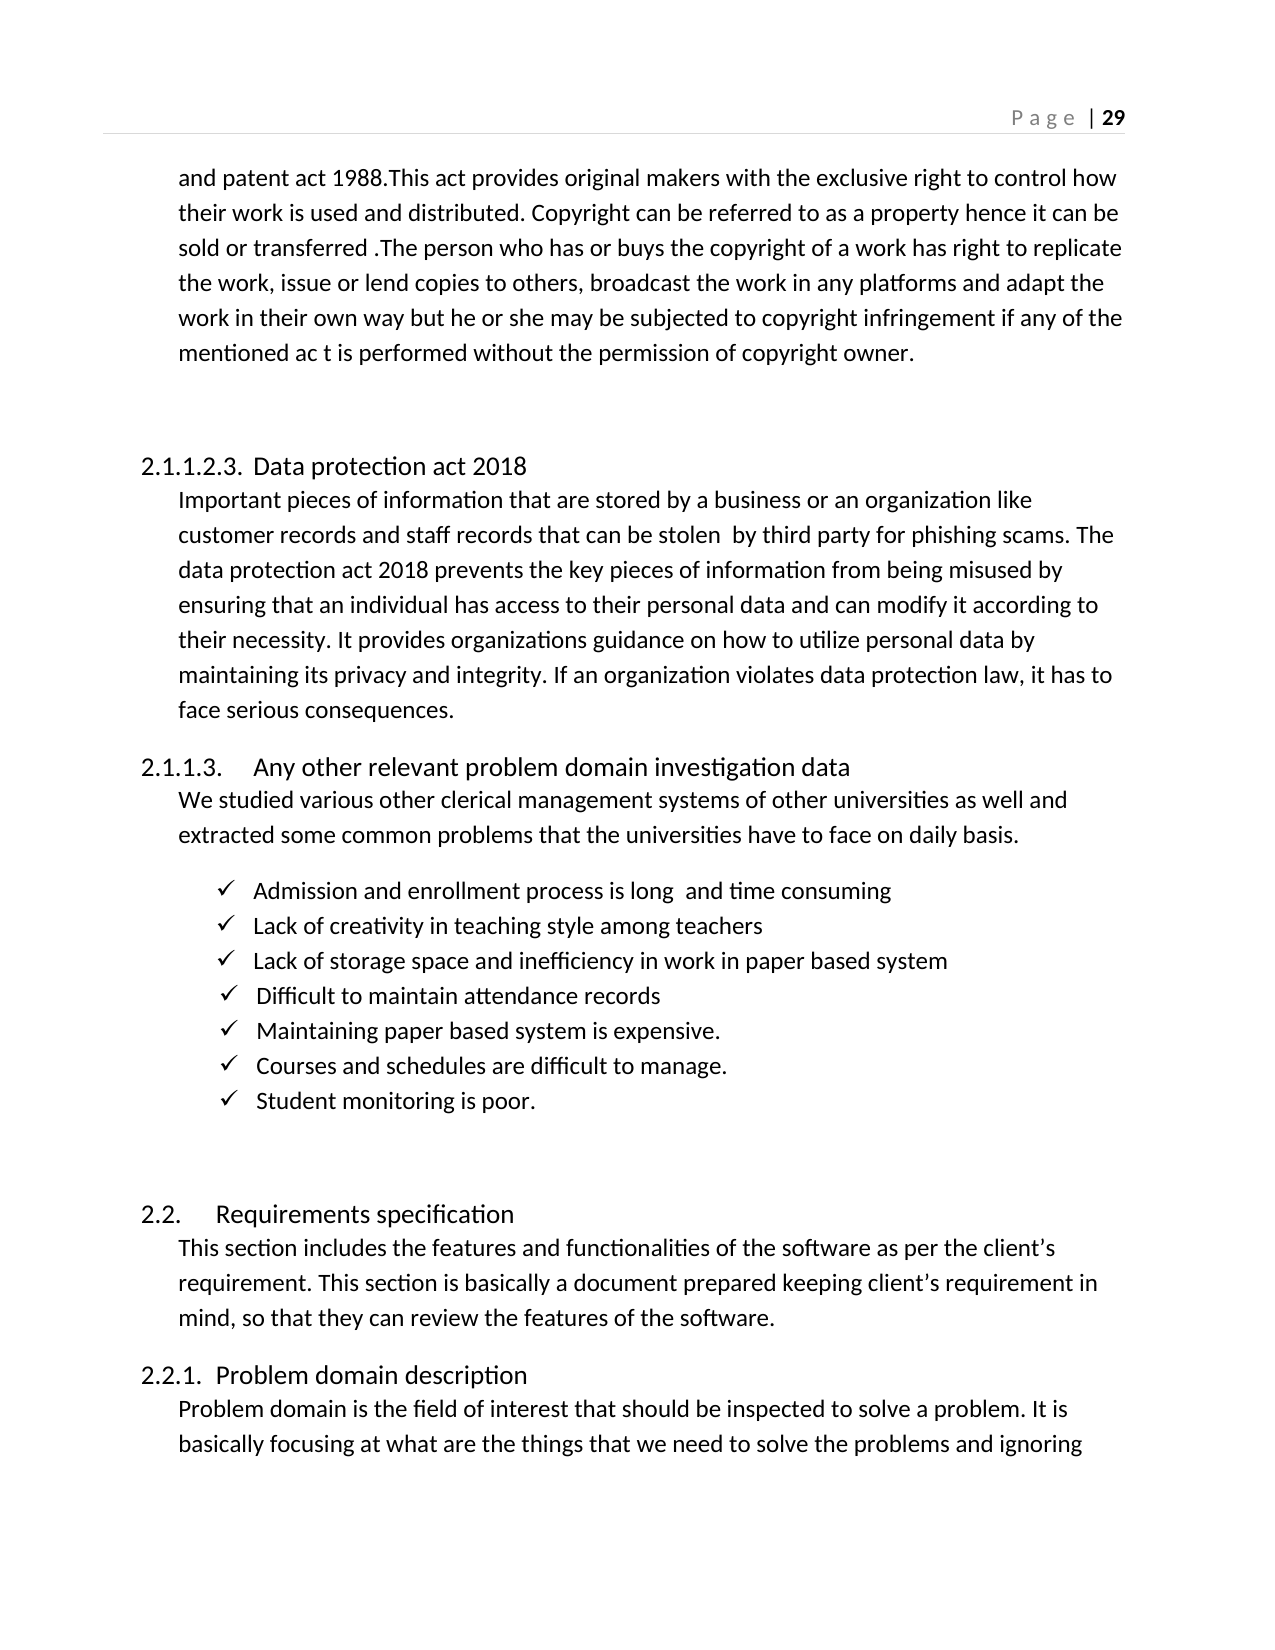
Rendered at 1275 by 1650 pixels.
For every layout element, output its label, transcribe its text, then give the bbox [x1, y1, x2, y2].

text This section includes the features and functionalities of the software as per the client’s requirement. This section is basically a document prepared keeping client’s requirement in mind, so that they can review the features of the software. [178, 1232, 1125, 1333]
list Lack of storage space and inefficiency in work in paper based system [216, 946, 1125, 976]
text We studied various other clerical management systems of other universities as well and extracted some common problems that the universities have to face on daily basis. [178, 785, 1125, 850]
subtitle Requirements specification [141, 1197, 1125, 1230]
text Important pieces of information that are stored by a business or an organization like customer records and staff records that can be stolen by third party for phishing scams. The data protection act 2018 prevents the key pieces of information from being misused by ensuring that an individual has access to their personal data and can modify it according to their necessity. It provides organizations guidance on how to utilize personal data by maintaining its privacy and integrity. If an organization violates data protection law, it has to face serious consequences. [178, 484, 1125, 724]
list Admission and enrollment process is long and time consuming [216, 876, 1125, 906]
subtitle Data protection act 2018 [141, 449, 1125, 482]
list Student monitoring is poor. [219, 1086, 1125, 1116]
subtitle Problem domain description [141, 1358, 1125, 1391]
list Difficult to maintain attendance records [219, 981, 1125, 1011]
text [178, 1393, 1125, 1458]
list Courses and schedules are difficult to manage. [219, 1051, 1125, 1081]
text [178, 162, 1125, 368]
list Maintaining paper based system is expensive. [219, 1016, 1125, 1046]
list Lack of creativity in teaching style among teachers [216, 911, 1125, 941]
subtitle Any other relevant problem domain investigation data [141, 750, 1125, 783]
